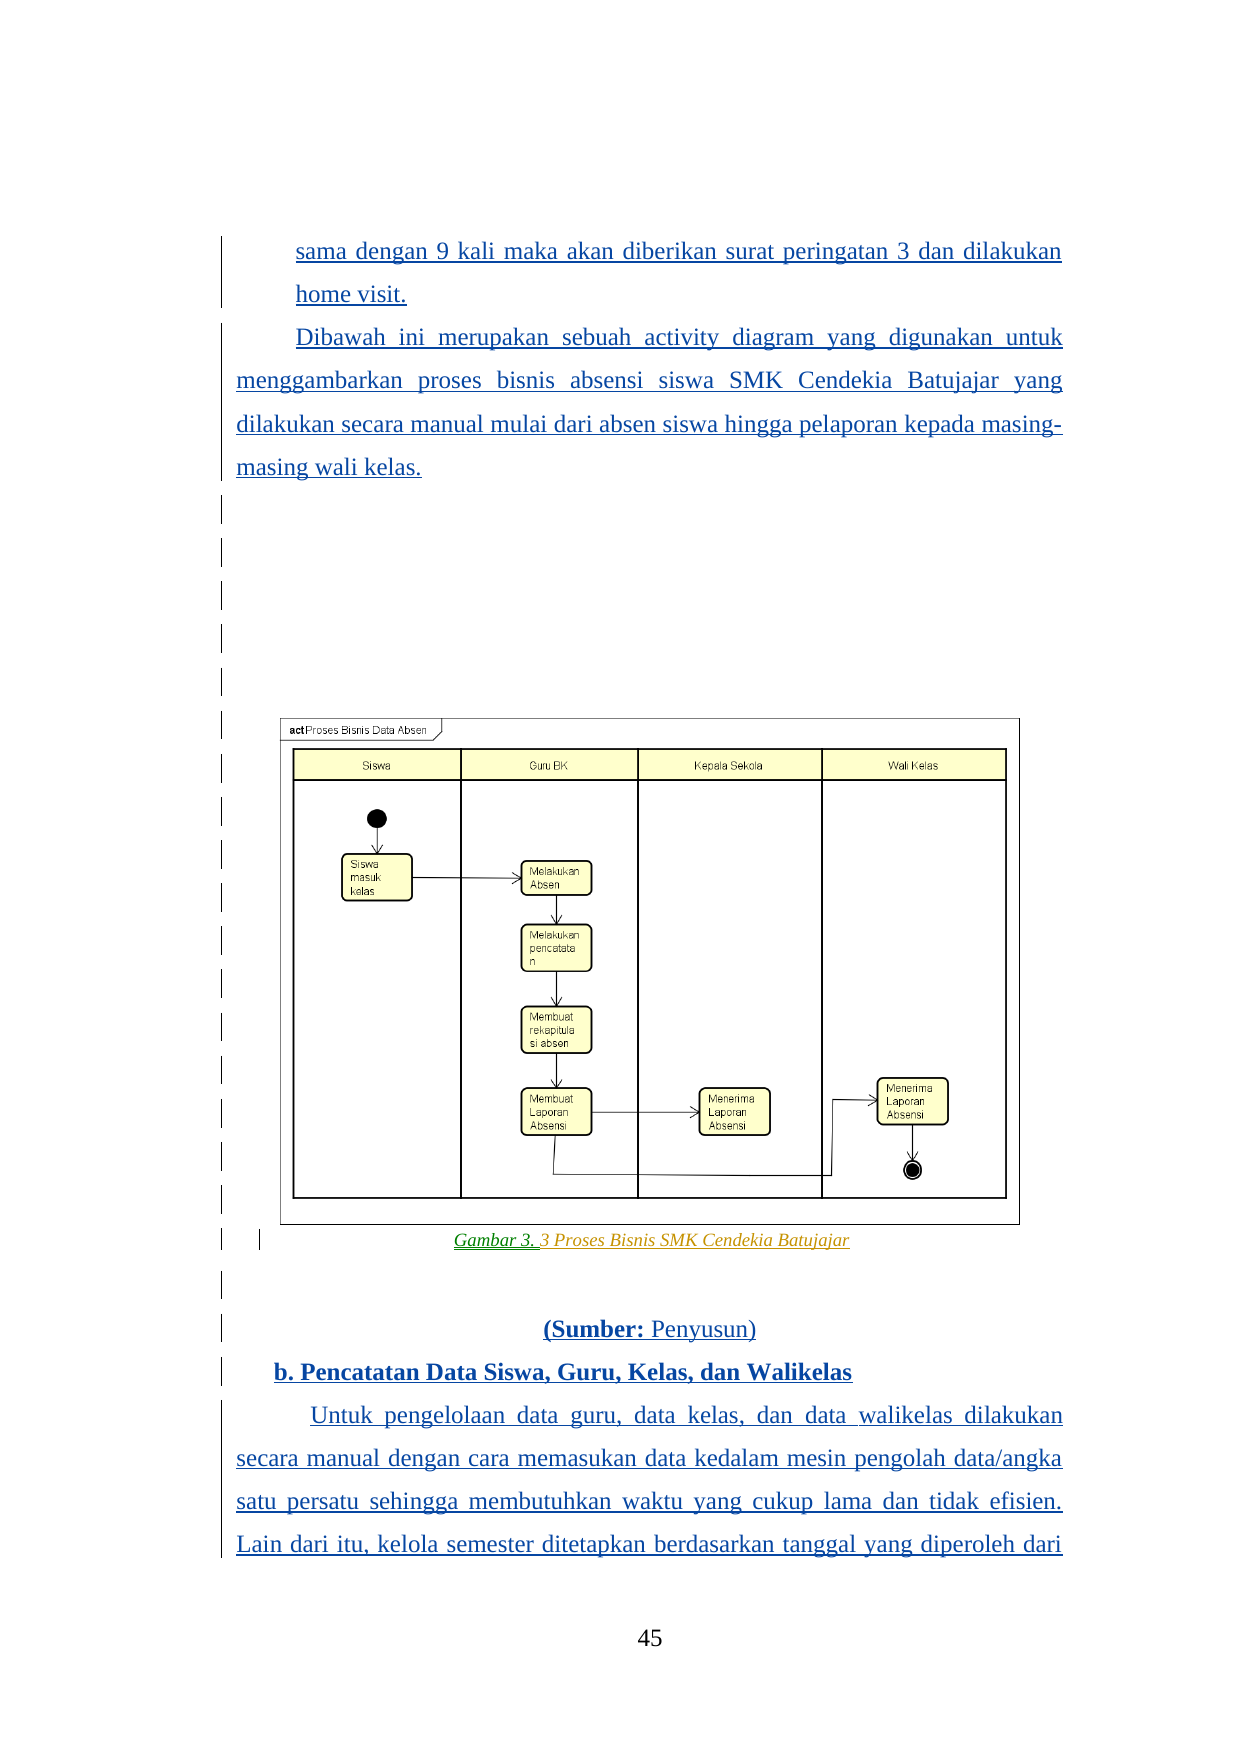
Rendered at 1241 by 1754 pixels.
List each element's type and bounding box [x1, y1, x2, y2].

picture [271, 710, 1028, 1233]
